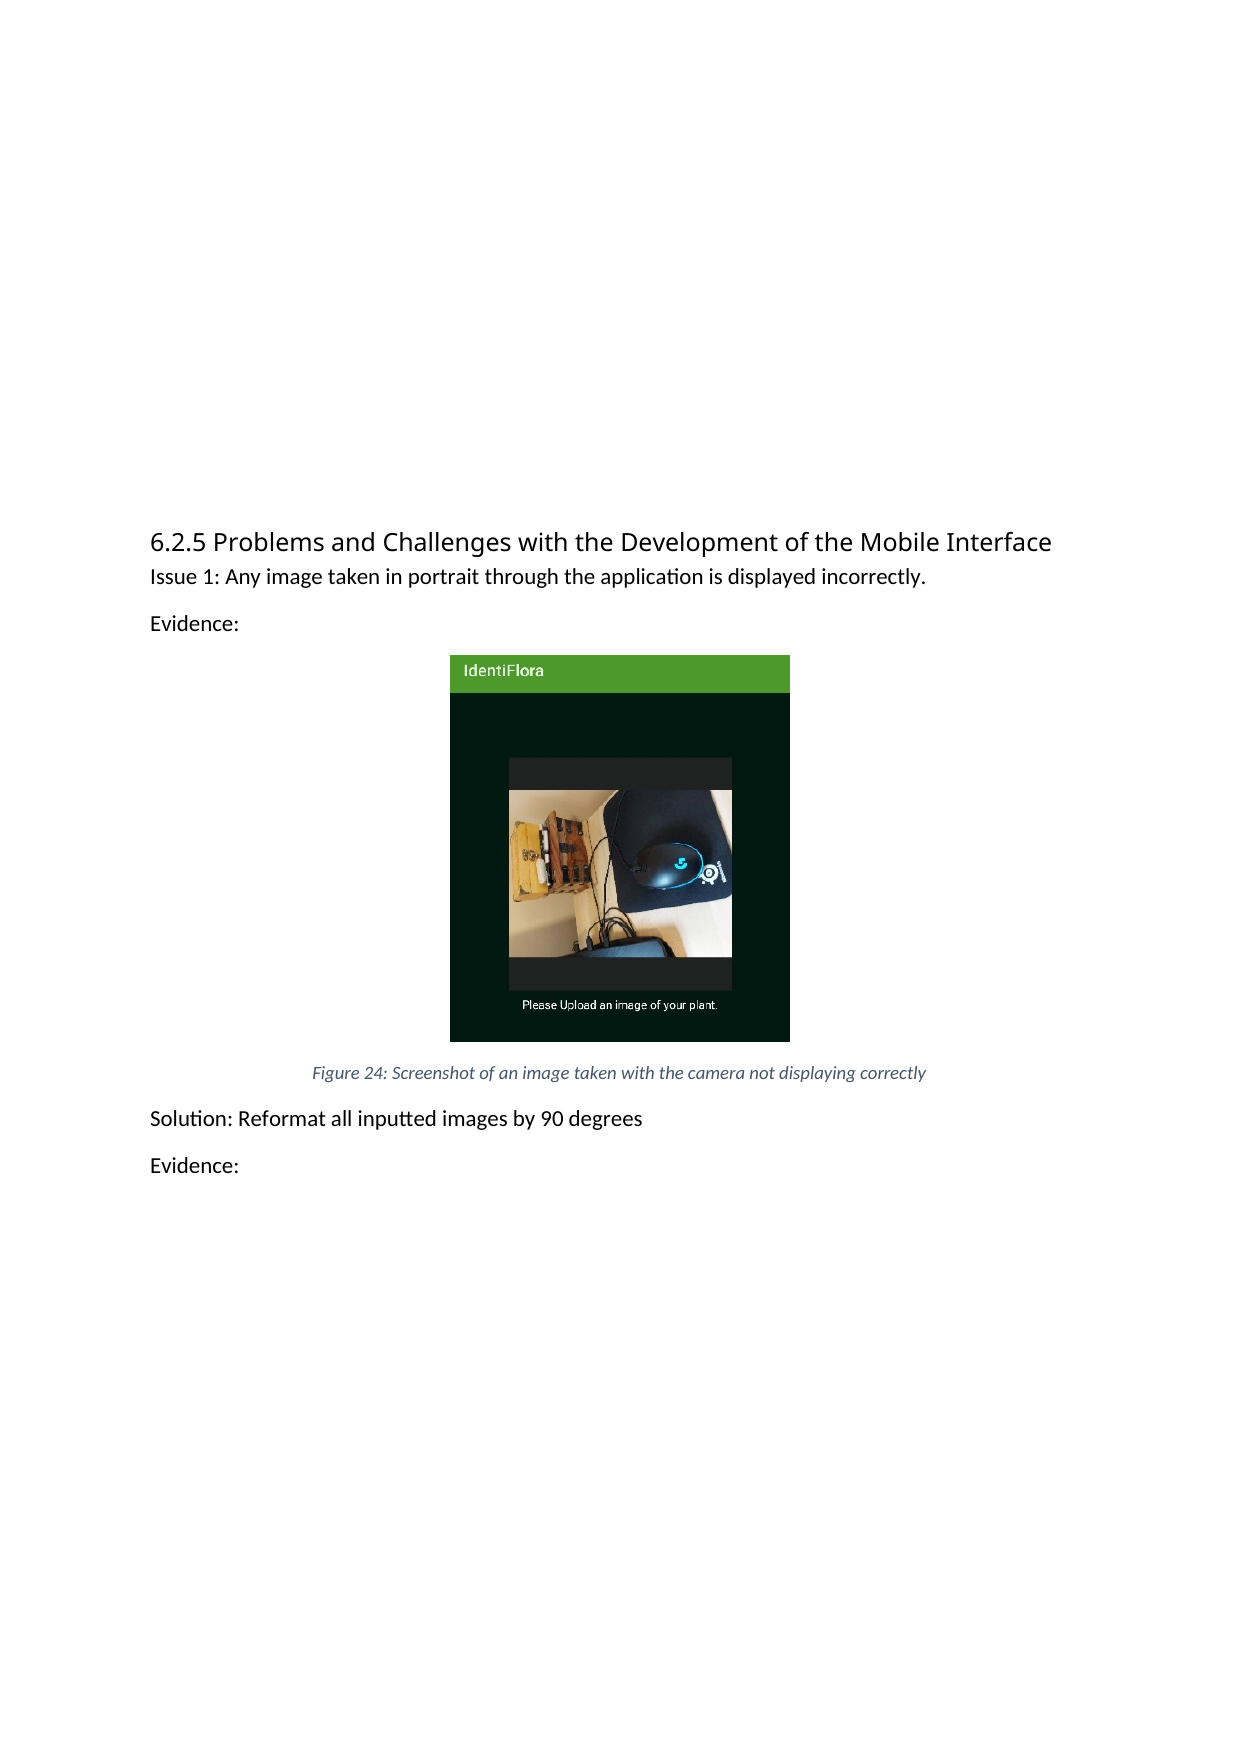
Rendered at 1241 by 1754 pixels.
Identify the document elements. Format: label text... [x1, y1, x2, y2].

text Solution: Reformat all inputted images by 90 degrees [150, 1104, 1090, 1133]
picture [450, 655, 790, 1042]
text Issue 1: Any image taken in portrait through the application is displayed incorrectly. [150, 562, 1090, 590]
subtitle 6.2.5 Problems and Challenges with the Development of the Mobile Interface [150, 525, 1090, 559]
text Evidence: [150, 609, 1090, 637]
text Evidence: [150, 1151, 1090, 1179]
